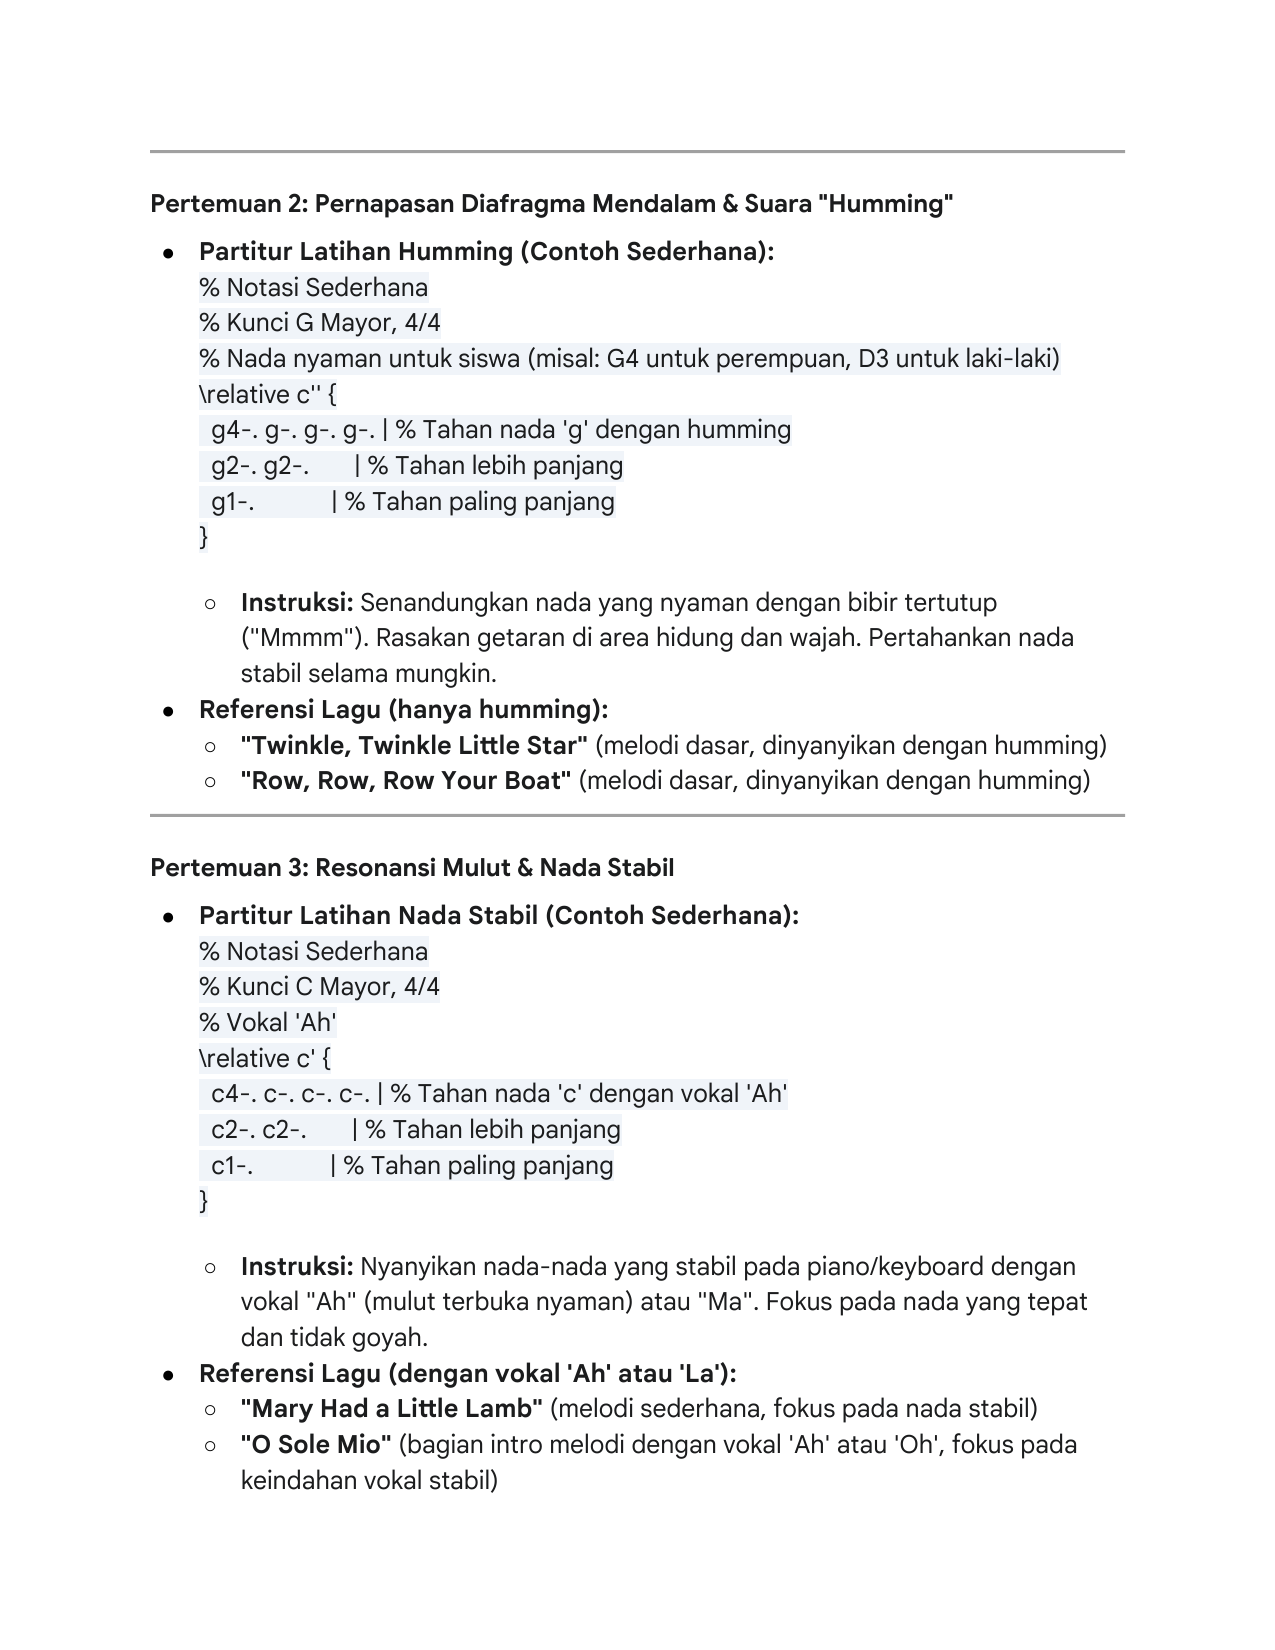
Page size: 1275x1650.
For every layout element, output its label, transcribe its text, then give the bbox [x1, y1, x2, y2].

subtitle Pertemuan 2: Pernapasan Diafragma Mendalam & Suara "Humming" [150, 154, 1125, 219]
subtitle Pertemuan 3: Resonansi Mulut & Nada Stabil [150, 817, 1125, 883]
list Partitur Latihan Nada Stabil (Contoh Sederhana): % Notasi Sederhana % Kunci C Mayor, 4/4 % Vokal 'Ah' \relative c' { c4-. c-. c-. c-. | % Tahan nada 'c' dengan vokal 'Ah' c2-. c2-. | % Tahan lebih panjang c1-. | % Tahan paling panjang } [161, 900, 1125, 1247]
list Partitur Latihan Humming (Contoh Sederhana): % Notasi Sederhana % Kunci G Mayor, 4/4 % Nada nyaman untuk siswa (misal: G4 untuk perempuan, D3 untuk laki-laki) \relative c'' { g4-. g-. g-. g-. | % Tahan nada 'g' dengan humming g2-. g2-. | % Tahan lebih panjang g1-. | % Tahan paling panjang } [161, 236, 1125, 583]
list Instruksi: Nyanyikan nada-nada yang stabil pada piano/keyboard dengan vokal "Ah" (mulut terbuka nyaman) atau "Ma". Fokus pada nada yang tepat dan tidak goyah. [203, 1251, 1125, 1354]
list "Twinkle, Twinkle Little Star" (melodi dasar, dinyanyikan dengan humming) [203, 730, 1125, 761]
list Instruksi: Senandungkan nada yang nyaman dengan bibir tertutup ("Mmmm"). Rasakan getaran di area hidung dan wajah. Pertahankan nada stabil selama mungkin. [203, 587, 1125, 690]
list "Row, Row, Row Your Boat" (melodi dasar, dinyanyikan dengan humming) [203, 766, 1125, 797]
list Referensi Lagu (hanya humming): [161, 694, 1125, 726]
list Referensi Lagu (dengan vokal 'Ah' atau 'La'): [161, 1358, 1125, 1389]
list "Mary Had a Little Lamb" (melodi sederhana, fokus pada nada stabil) [203, 1394, 1125, 1425]
list "O Sole Mio" (bagian intro melodi dengan vokal 'Ah' atau 'Oh', fokus pada keindahan vokal stabil) [203, 1429, 1125, 1497]
